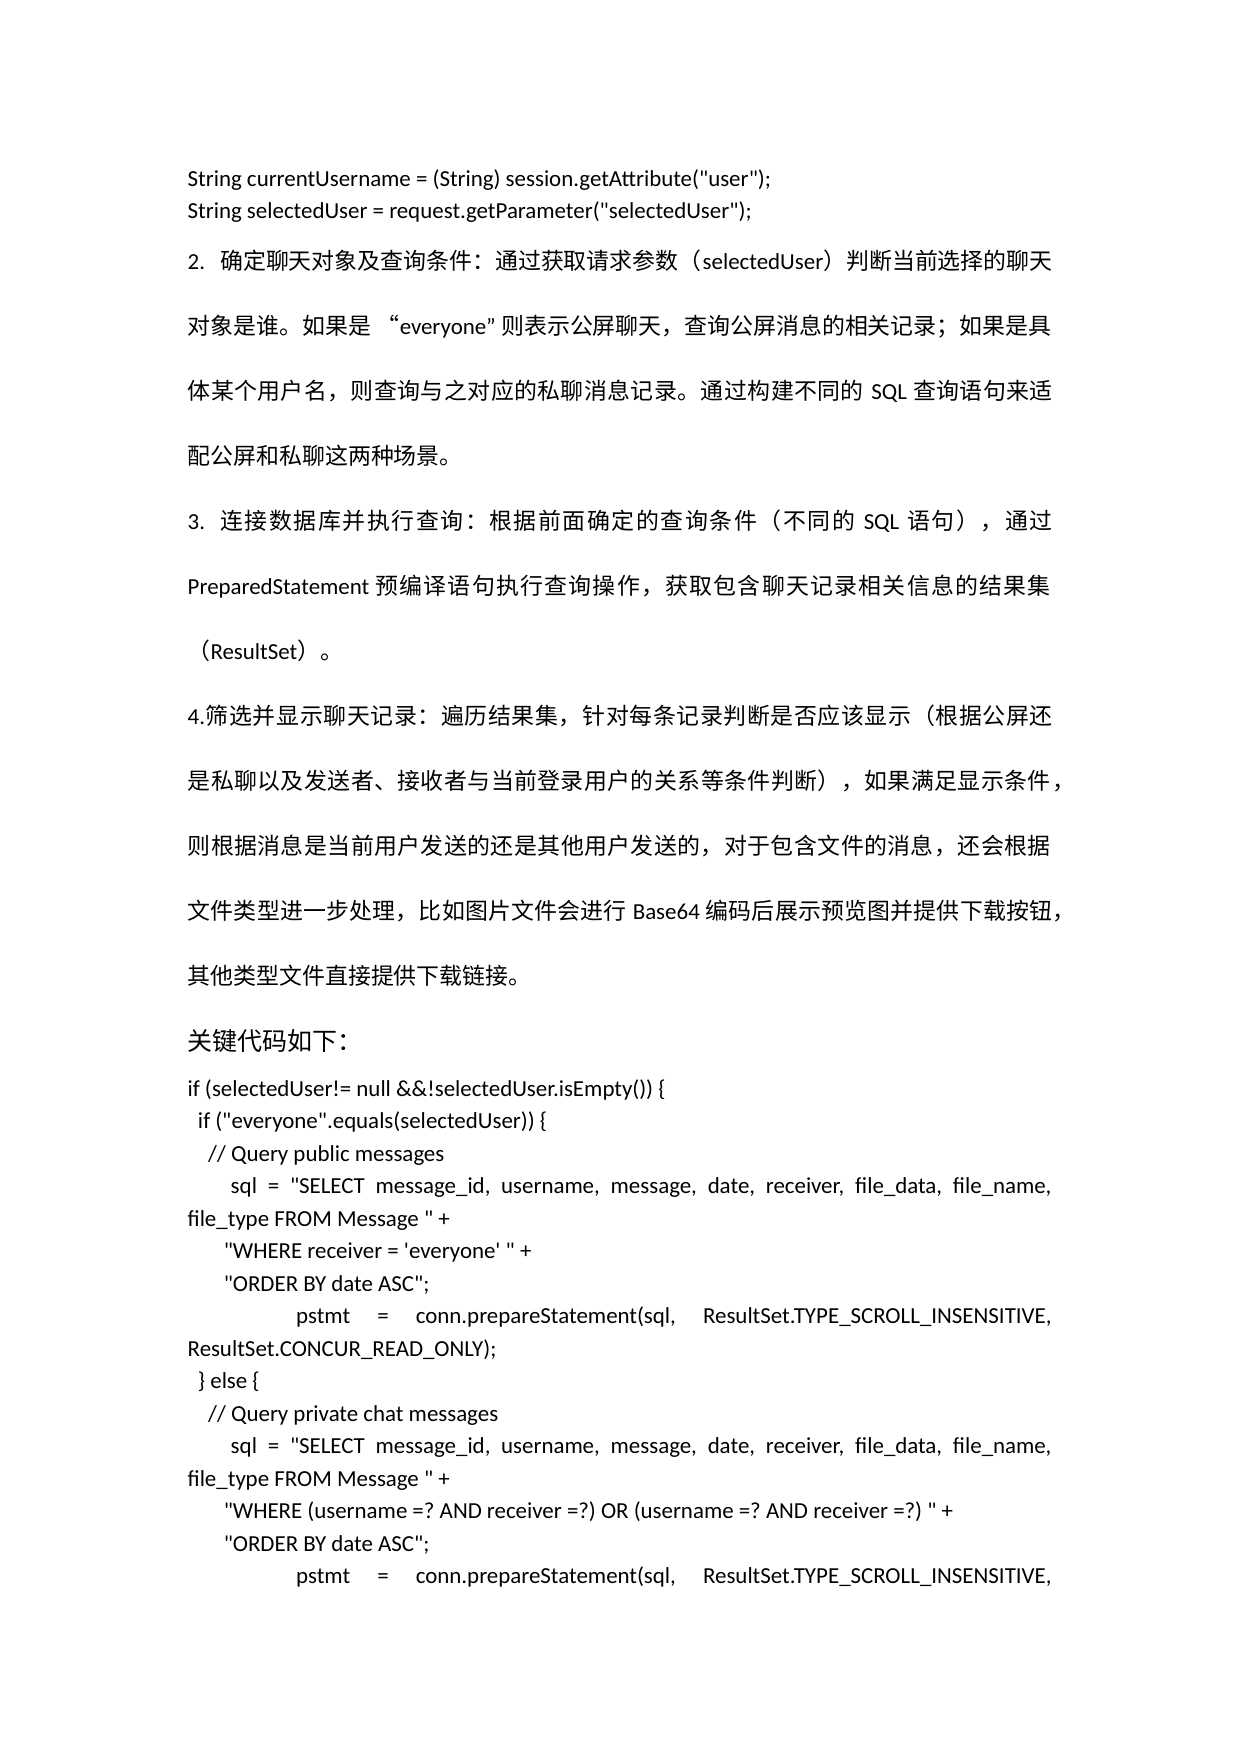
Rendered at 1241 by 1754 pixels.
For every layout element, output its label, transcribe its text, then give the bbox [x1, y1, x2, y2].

list pstmt = conn.prepareStatement(sql, ResultSet.TYPE_SCROLL_INSENSITIVE, ResultSet.CONCUR_READ_ONLY); [187, 1299, 1053, 1364]
list 连接数据库并执行查询：根据前面确定的查询条件（不同的 SQL 语句），通过PreparedStatement预编译语句执行查询操作，获取包含聊天记录相关信息的结果集（ResultSet）。 [187, 487, 1053, 682]
list 4.筛选并显示聊天记录：遍历结果集，针对每条记录判断是否应该显示（根据公屏还是私聊以及发送者、接收者与当前登录用户的关系等条件判断），如果满足显示条件，则根据消息是当前用户发送的还是其他用户发送的，对于包含文件的消息，还会根据文件类型进一步处理，比如图片文件会进行 Base64 编码后展示预览图并提供下载按钮，其他类型文件直接提供下载链接。 [187, 682, 1053, 1007]
list // Query public messages [187, 1137, 1053, 1169]
list sql = "SELECT message_id, username, message, date, receiver, file_data, file_name, file_type FROM Message " + [187, 1169, 1053, 1234]
list sql = "SELECT message_id, username, message, date, receiver, file_data, file_name, file_type FROM Message " + [187, 1429, 1053, 1494]
list if ("everyone".equals(selectedUser)) { [187, 1104, 1053, 1137]
list // Query private chat messages [187, 1397, 1053, 1429]
list 确定聊天对象及查询条件：通过获取请求参数（selectedUser）判断当前选择的聊天对象是谁。如果是 “everyone” 则表示公屏聊天，查询公屏消息的相关记录；如果是具体某个用户名，则查询与之对应的私聊消息记录。通过构建不同的 SQL 查询语句来适配公屏和私聊这两种场景。 [187, 227, 1053, 487]
list "ORDER BY date ASC"; [187, 1527, 1053, 1559]
list 关键代码如下： if (selectedUser!= null &&!selectedUser.isEmpty()) { [187, 1007, 1053, 1104]
list } else { [187, 1364, 1053, 1397]
list "WHERE (username =? AND receiver =?) OR (username =? AND receiver =?) " + [187, 1494, 1053, 1527]
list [187, 1559, 1053, 1592]
list "WHERE receiver = 'everyone' " + [187, 1234, 1053, 1267]
list String currentUsername = (String) session.getAttribute("user"); [187, 162, 1053, 194]
list "ORDER BY date ASC"; [187, 1267, 1053, 1299]
list String selectedUser = request.getParameter("selectedUser"); [187, 194, 1053, 227]
